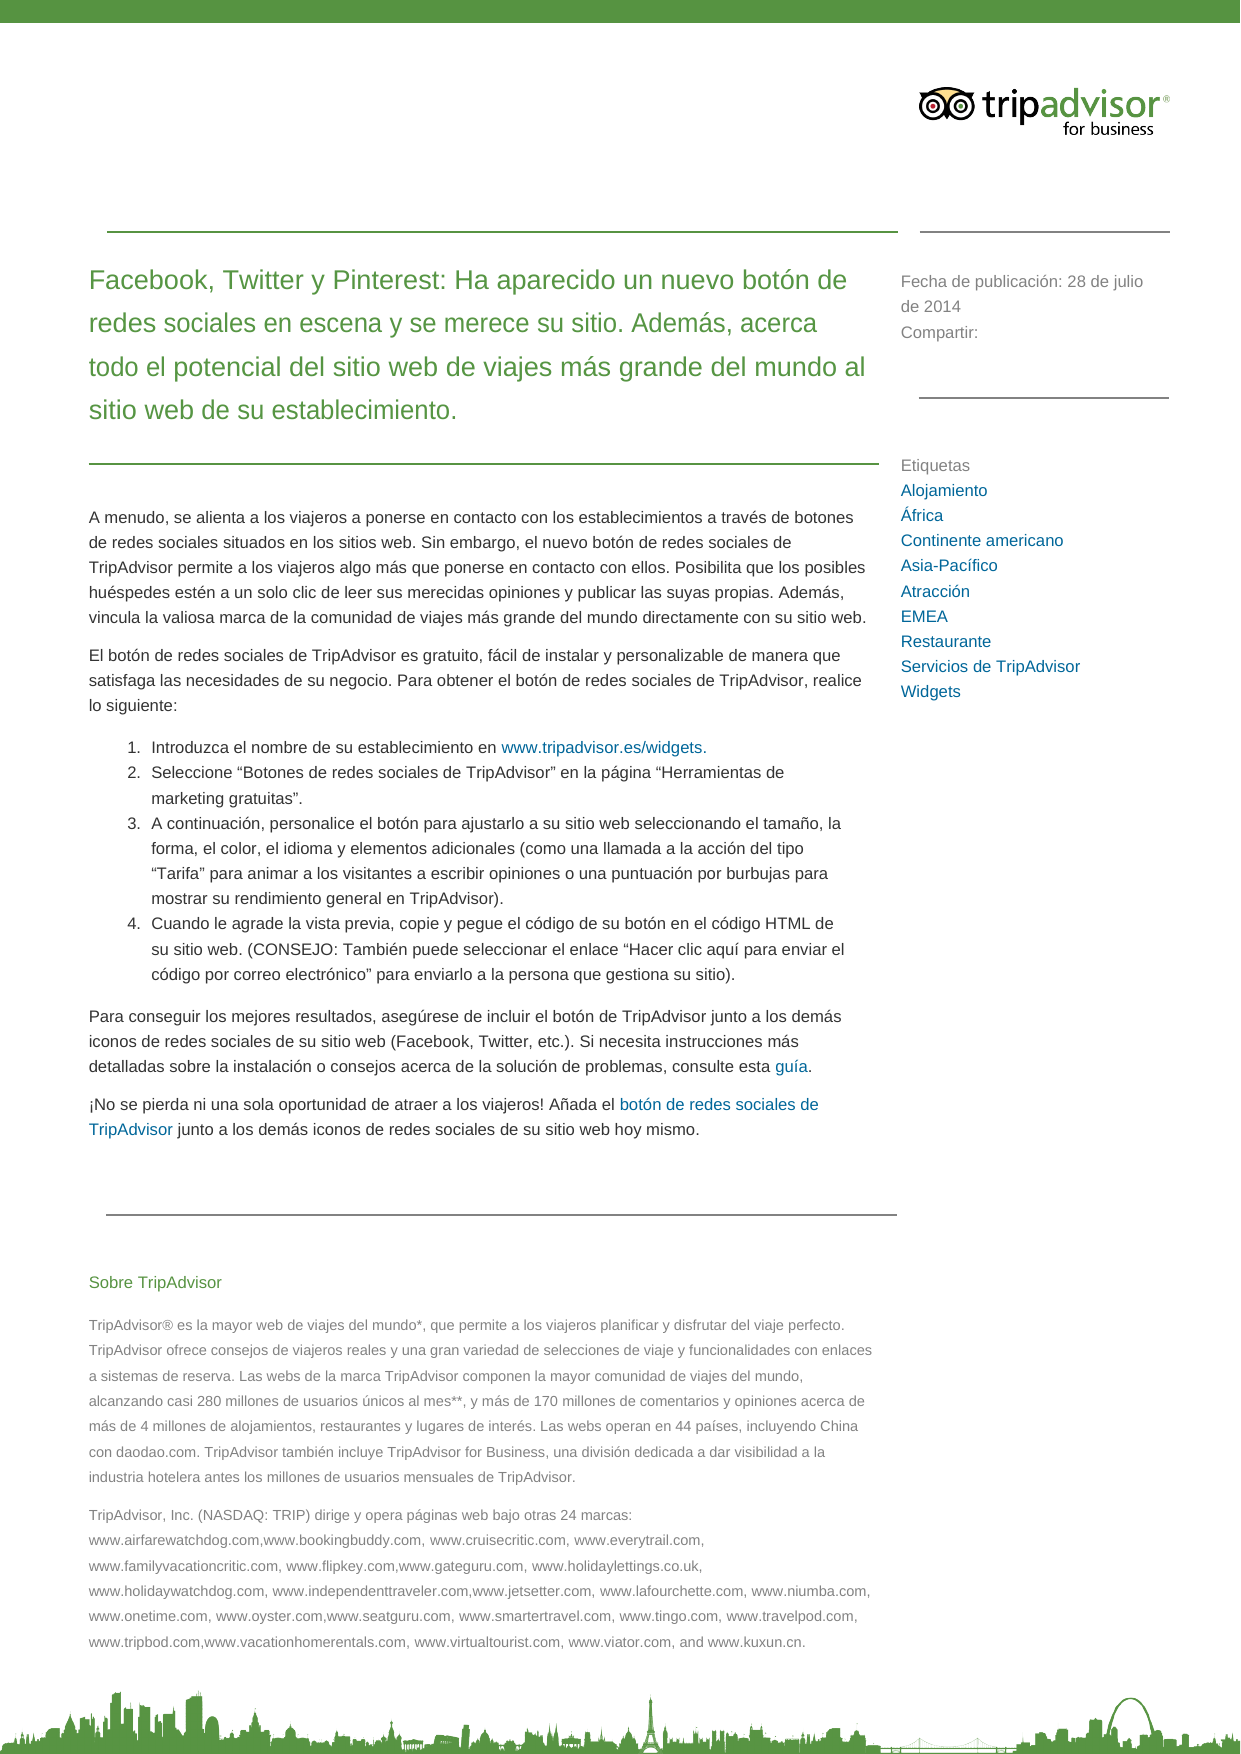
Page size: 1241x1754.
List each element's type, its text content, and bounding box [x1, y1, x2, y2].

text A menudo, se alienta a los viajeros a ponerse en contacto con los establecimientos a través de botones de redes sociales situados en los sitios web. Sin embargo, el nuevo botón de redes sociales de TripAdvisor permite a los viajeros algo más que ponerse en contacto con ellos. Posibilita que los posibles huéspedes estén a un solo clic de leer sus merecidas opiniones y publicar las suyas propias. Además, vincula la valiosa marca de la comunidad de viajes más grande del mundo directamente con su sitio web. [88, 508, 870, 627]
text Etiquetas Alojamiento África [901, 456, 1029, 525]
list Cuando le agrade la vista previa, copie y pegue el código de su botón en el código HTML de su sitio web. (CONSEJO: También puede seleccionar el enlace “Hacer clic aquí para enviar el código por correo electrónico” para enviarlo a la persona que gestiona su sitio). [127, 914, 856, 983]
text TripAdvisor, Inc. (NASDAQ: TRIP) dirige y opera páginas web bajo otras 24 marcas: www.airfarewatchdog.com,www.bookingbuddy.com, www.cruisecritic.com, www.everytrail.com, www.familyvacationcritic.com, www.flipkey.com,www.gateguru.com, www.holidaylettings.co.uk, www.holidaywatchdog.com, www.independenttraveler.com,www.jetsetter.com, www.lafourchette.com, www.niumba.com, www.onetime.com, www.oyster.com,www.seatguru.com, www.smartertravel.com, www.tingo.com, www.travelpod.com, www.tripbod.com,www.vacationhomerentals.com, www.virtualtourist.com, www.viator.com, and www.kuxun.cn. [88, 1507, 881, 1650]
picture [901, 611, 910, 622]
text Servicios de TripAdvisor Widgets [901, 657, 1139, 701]
text Compartir: [901, 322, 1240, 342]
picture [922, 663, 928, 672]
list Introduzca el nombre de su establecimiento en www.tripadvisor.es/widgets. [127, 738, 870, 757]
list Seleccione “Botones de redes sociales de TripAdvisor” en la página “Herramientas de marketing gratuitas”. [127, 763, 862, 808]
text TripAdvisor® es la mayor web de viajes del mundo*, que permite a los viajeros planificar y disfrutar del viaje perfecto. TripAdvisor ofrece consejos de viajeros reales y una gran variedad de selecciones de viaje y funcionalidades con enlaces a sistemas de reserva. Las webs de la marca TripAdvisor componen la mayor comunidad de viajes del mundo, alcanzando casi 280 millones de usuarios únicos al mes**, y más de 170 millones de comentarios y opiniones acerca de más de 4 millones de alojamientos, restaurantes y lugares de interés. Las webs operan en 44 países, incluyendo China con daodao.com. TripAdvisor también incluye TripAdvisor for Business, una división dedicada a dar visibilidad a la industria hotelera antes los millones de usuarios mensuales de TripAdvisor. [88, 1317, 876, 1485]
picture [926, 611, 935, 622]
picture [901, 636, 908, 647]
text Para conseguir los mejores resultados, asegúrese de incluir el botón de TripAdvisor junto a los demás iconos de redes sociales de su sitio web (Facebook, Twitter, etc.). Si necesita instrucciones más detalladas sobre la instalación o consejos acerca de la solución de problemas, consulte esta guía. [88, 1006, 870, 1076]
picture [0, 1690, 1241, 1754]
text EMEA [901, 607, 1240, 626]
list A continuación, personalice el botón para ajustarlo a su sitio web seleccionando el tamaño, la forma, el color, el idioma y elementos adicionales (como una llamada a la acción del tipo “Tarifa” para animar a los visitantes a escribir opiniones o una puntuación por burbujas para mostrar su rendimiento general en TripAdvisor). [127, 814, 862, 908]
picture [919, 87, 1170, 135]
text El botón de redes sociales de TripAdvisor es gratuito, fácil de instalar y personalizable de manera que satisfaga las necesidades de su negocio. Para obtener el botón de redes sociales de TripAdvisor, realice lo siguiente: [88, 646, 870, 715]
subtitle Facebook, Twitter y Pinterest: Ha aparecido un nuevo botón de redes sociales en escena y se merece su sitio. Además, acerca todo el potencial del sitio web de viajes más grande del mundo al sitio web de su establecimiento. [88, 264, 870, 426]
text Fecha de publicación: 28 de julio de 2014 [901, 272, 1160, 316]
text ¡No se pierda ni una sola oportunidad de atraer a los viajeros! Añada el botón de redes sociales de TripAdvisor junto a los demás iconos de redes sociales de su sitio web hoy mismo. [88, 1094, 870, 1138]
picture [1037, 660, 1043, 672]
text Sobre TripAdvisor [88, 1273, 1240, 1292]
text Restaurante [901, 632, 1240, 651]
picture [672, 744, 678, 756]
picture [923, 537, 929, 546]
text Continente americano Asia-Pacífico Atracción [901, 531, 1064, 601]
